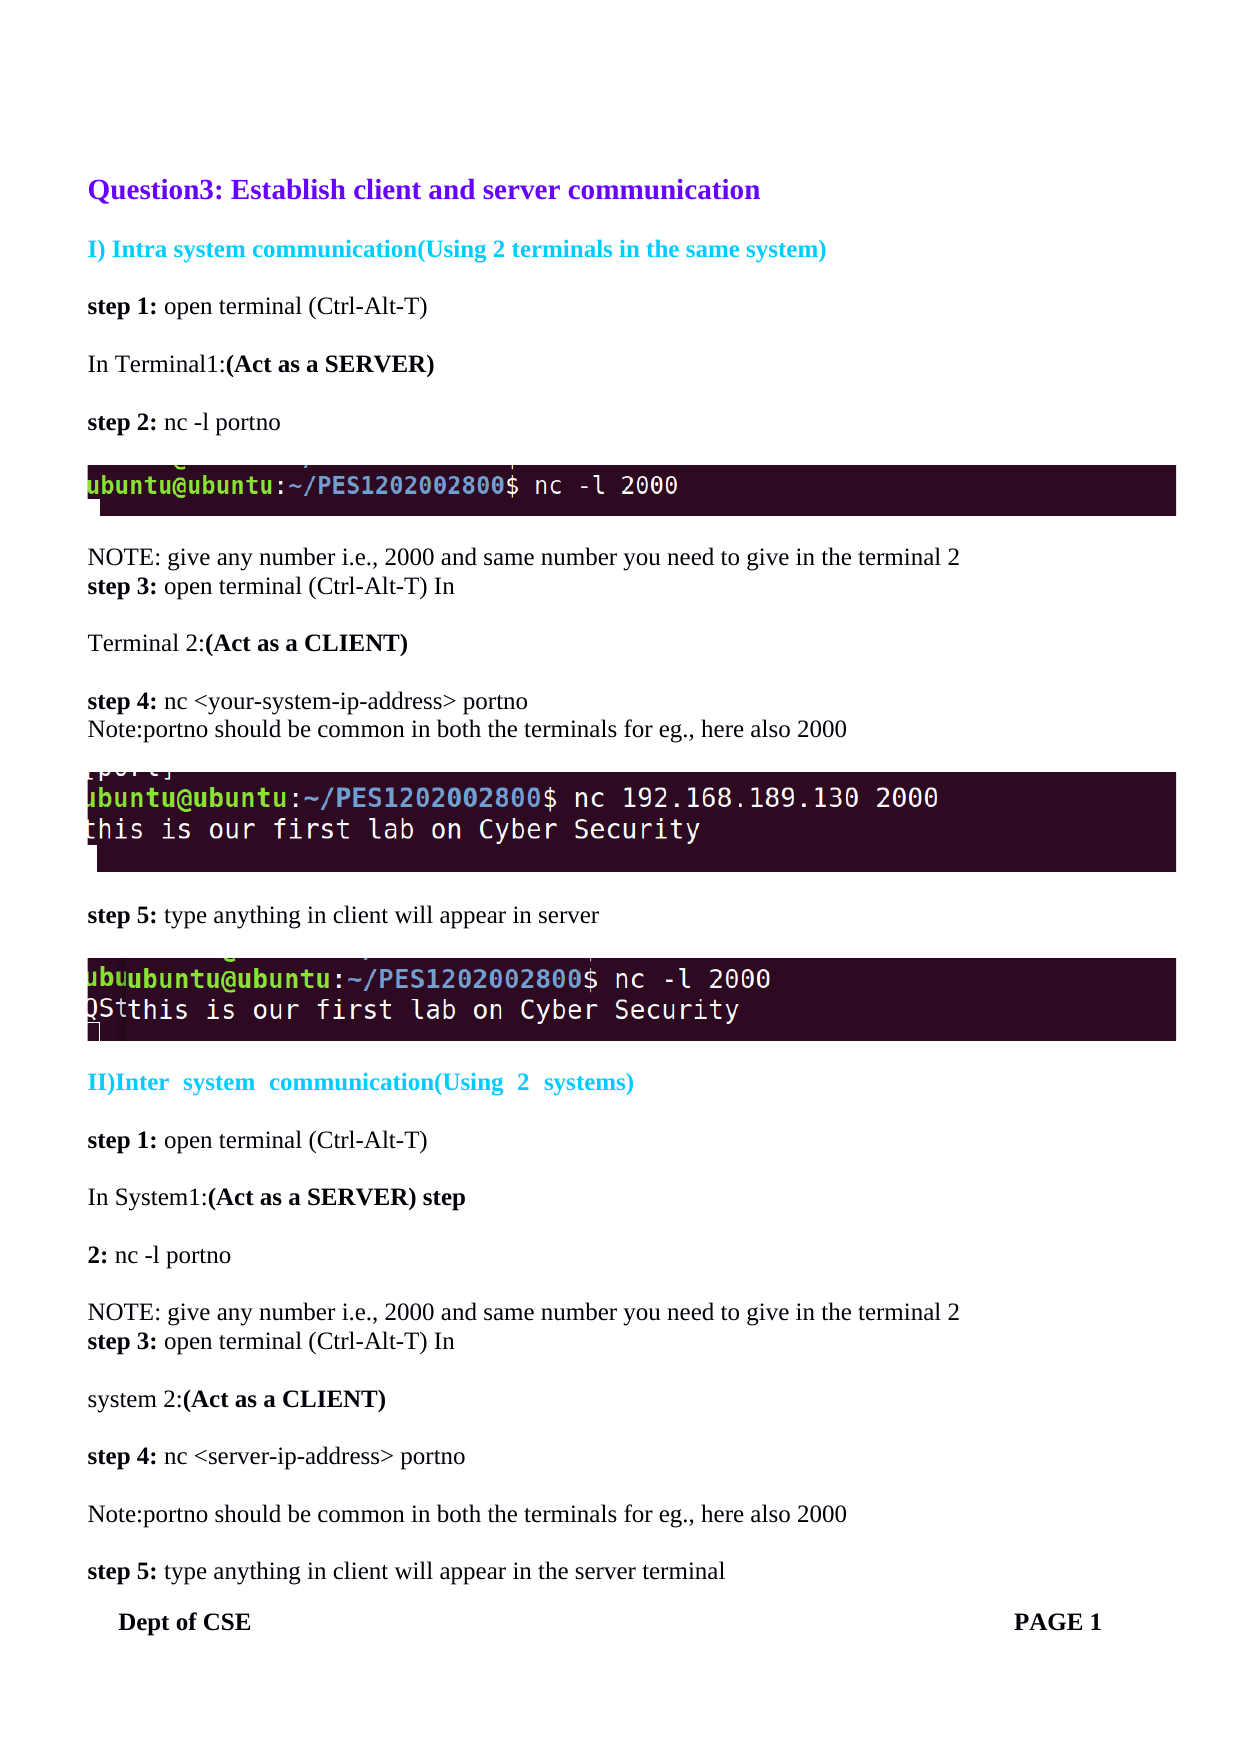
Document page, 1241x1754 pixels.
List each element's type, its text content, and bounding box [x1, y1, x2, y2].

text In System1:(Act as a SERVER) step 2: nc -l portno [87, 1182, 476, 1269]
text Note:portno should be common in both the terminals for eg., here also 2000 [87, 1499, 1176, 1527]
text Question3: Establish client and server communication [87, 172, 1176, 206]
text step 4: nc <server-ip-address> portno [87, 1441, 1176, 1470]
picture [87, 465, 1177, 516]
text step 5: type anything in client will appear in server [87, 901, 634, 929]
text II)Inter system communication(Using 2 systems) step 1: open terminal (Ctrl-Alt-T) [87, 1067, 634, 1154]
text step 3: open terminal (Ctrl-Alt-T) In Terminal 2:(Act as a CLIENT) [87, 571, 476, 657]
text step 2: nc -l portno [87, 407, 476, 436]
text step 4: nc <your-system-ip-address> portno [87, 686, 1176, 714]
text NOTE: give any number i.e., 2000 and same number you need to give in the terminal 2 [87, 1297, 1176, 1326]
text In Terminal1:(Act as a SERVER) [87, 349, 476, 377]
text step 5: type anything in client will appear in the server terminal [87, 1556, 1176, 1585]
text step 3: open terminal (Ctrl-Alt-T) In system 2:(Act as a CLIENT) [87, 1326, 460, 1412]
text NOTE: give any number i.e., 2000 and same number you need to give in the terminal 2 [87, 542, 1176, 571]
text Note:portno should be common in both the terminals for eg., here also 2000 [87, 714, 1176, 743]
picture [87, 958, 1177, 1041]
picture [87, 772, 1177, 872]
text I) Intra system communication(Using 2 terminals in the same system) step 1: open terminal (Ctrl-Alt-T) [87, 234, 859, 320]
